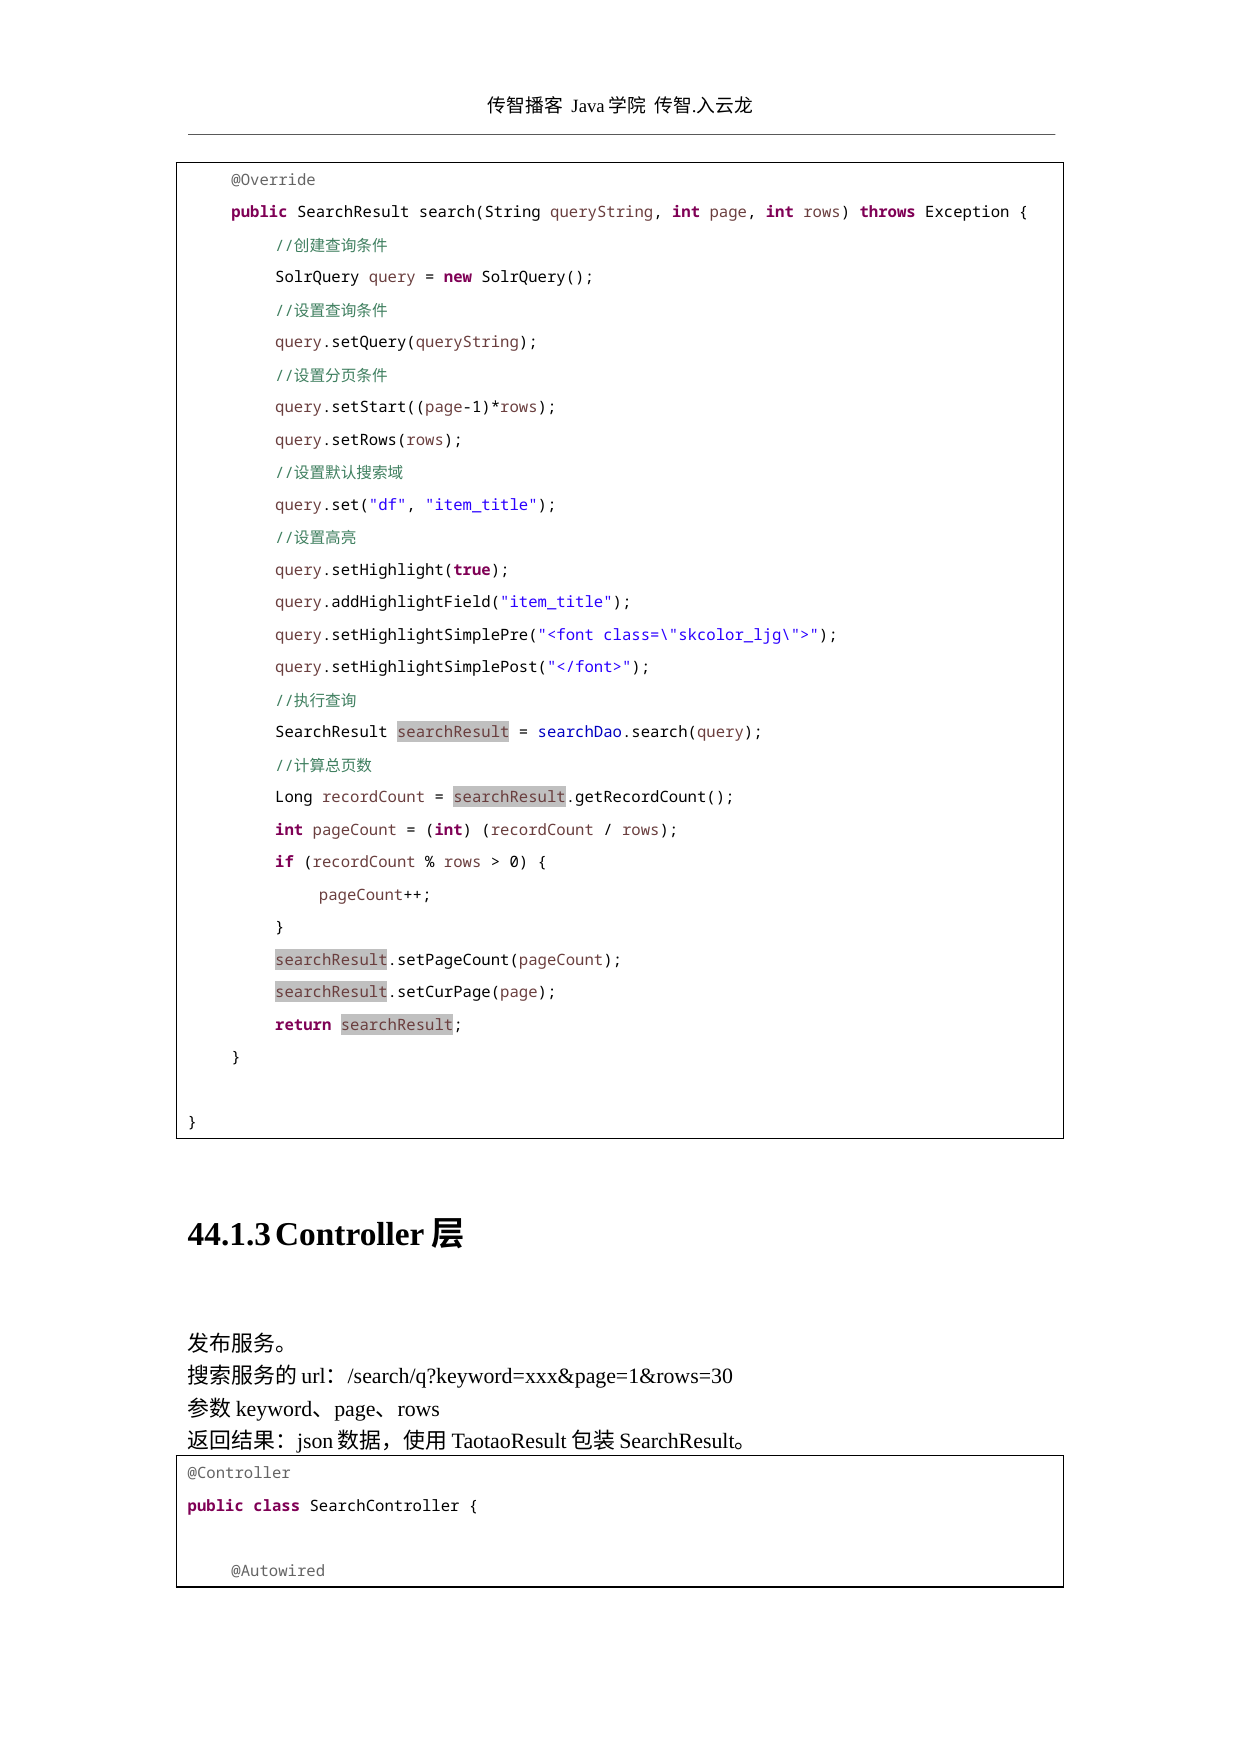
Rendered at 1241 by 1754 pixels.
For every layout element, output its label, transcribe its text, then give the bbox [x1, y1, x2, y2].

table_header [177, 1456, 1063, 1586]
text 发布服务。 [187, 1325, 1053, 1358]
text 返回结果：json数据，使用TaotaoResult包装SearchResult。 [187, 1423, 1053, 1455]
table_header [177, 163, 1063, 1138]
text 参数keyword、page、rows [187, 1390, 1053, 1423]
subtitle Controller层 [187, 1199, 1053, 1264]
text 搜索服务的url：/search/q?keyword=xxx&page=1&rows=30 [187, 1358, 1053, 1390]
